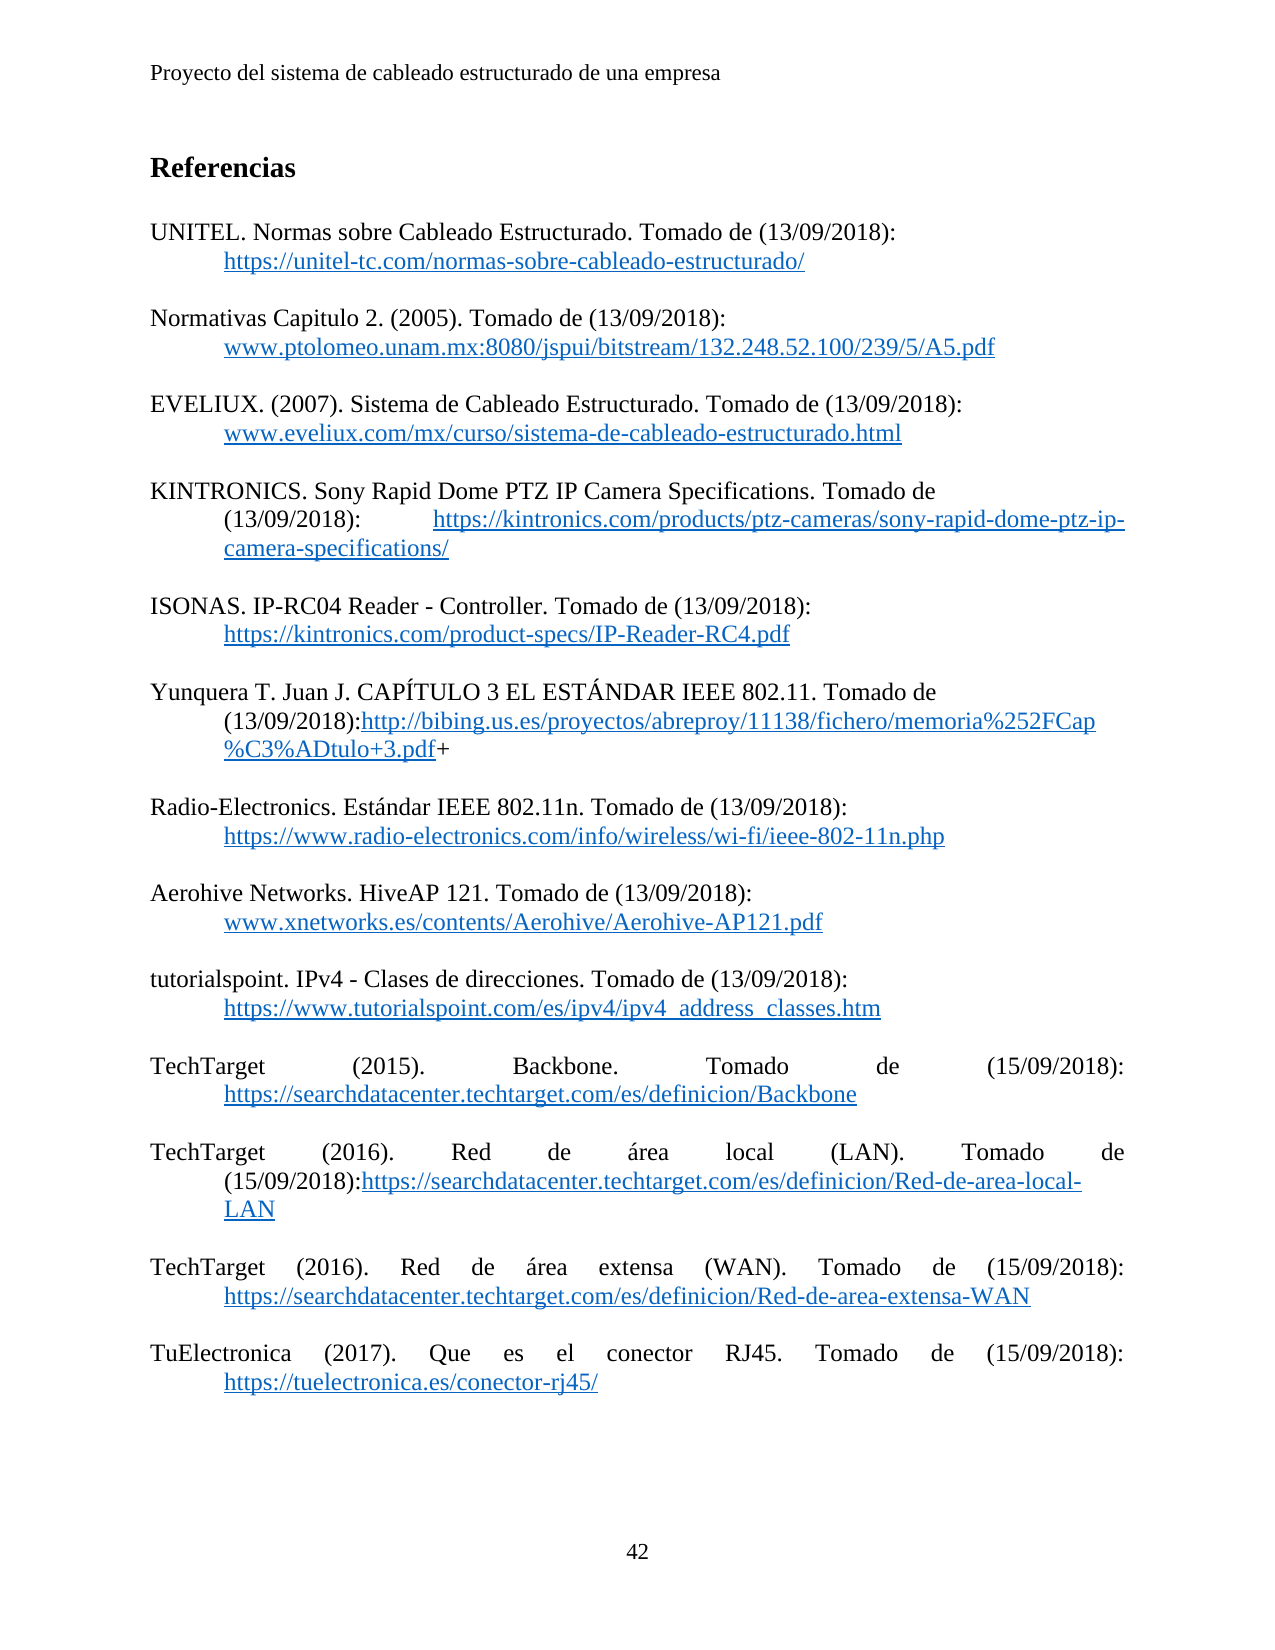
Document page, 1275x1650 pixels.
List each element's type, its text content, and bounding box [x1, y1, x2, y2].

text KINTRONICS. Sony Rapid Dome PTZ IP Camera Specifications. Tomado de [150, 476, 1125, 504]
text https://kintronics.com/product-specs/IP-Reader-RC4.pdf [224, 619, 1125, 648]
text Yunquera T. Juan J. CAPÍTULO 3 EL ESTÁNDAR IEEE 802.11. Tomado de [150, 677, 1125, 706]
text UNITEL. Normas sobre Cableado Estructurado. Tomado de (13/09/2018): [150, 217, 1125, 246]
text Radio-Electronics. Estándar IEEE 802.11n. Tomado de (13/09/2018): [150, 792, 1125, 821]
text Aerohive Networks. HiveAP 121. Tomado de (13/09/2018): [150, 878, 1125, 907]
text Referencias [150, 150, 1125, 183]
text https://www.radio-electronics.com/info/wireless/wi-fi/ieee-802-11n.php [224, 821, 1125, 849]
text https://unitel-tc.com/normas-sobre-cableado-estructurado/ [224, 246, 1125, 274]
text www.eveliux.com/mx/curso/sistema-de-cableado-estructurado.html [224, 418, 1125, 447]
text https://www.tutorialspoint.com/es/ipv4/ipv4_address_classes.htm [224, 993, 1125, 1022]
text TechTarget (2016). Red de área local (LAN). Tomado de (15/09/2018):https://searchdatacenter.techtarget.com/es/definicion/Red-de-area-local-LAN [150, 1137, 1125, 1223]
text (13/09/2018): https://kintronics.com/products/ptz-cameras/sony-rapid-dome-ptz-ip-camera-specifications/ [224, 504, 1125, 562]
text www.ptolomeo.unam.mx:8080/jspui/bitstream/132.248.52.100/239/5/A5.pdf [224, 332, 1125, 361]
text TechTarget (2016). Red de área extensa (WAN). Tomado de (15/09/2018): https://searchdatacenter.techtarget.com/es/definicion/Red-de-area-extensa-WAN [150, 1252, 1125, 1309]
text tutorialspoint. IPv4 - Clases de direcciones. Tomado de (13/09/2018): [150, 964, 1125, 993]
text TechTarget (2015). Backbone. Tomado de (15/09/2018): https://searchdatacenter.techtarget.com/es/definicion/Backbone [150, 1051, 1125, 1108]
text EVELIUX. (2007). Sistema de Cableado Estructurado. Tomado de (13/09/2018): [150, 389, 1125, 418]
text www.xnetworks.es/contents/Aerohive/Aerohive-AP121.pdf [224, 907, 1125, 936]
text (13/09/2018):http://bibing.us.es/proyectos/abreproy/11138/fichero/memoria%252FCap%C3%ADtulo+3.pdf+ [224, 706, 1125, 763]
text Normativas Capitulo 2. (2005). Tomado de (13/09/2018): [150, 303, 1125, 332]
text TuElectronica (2017). Que es el conector RJ45. Tomado de (15/09/2018): https://tuelectronica.es/conector-rj45/ [150, 1338, 1125, 1396]
text ISONAS. IP-RC04 Reader - Controller. Tomado de (13/09/2018): [150, 591, 1125, 619]
